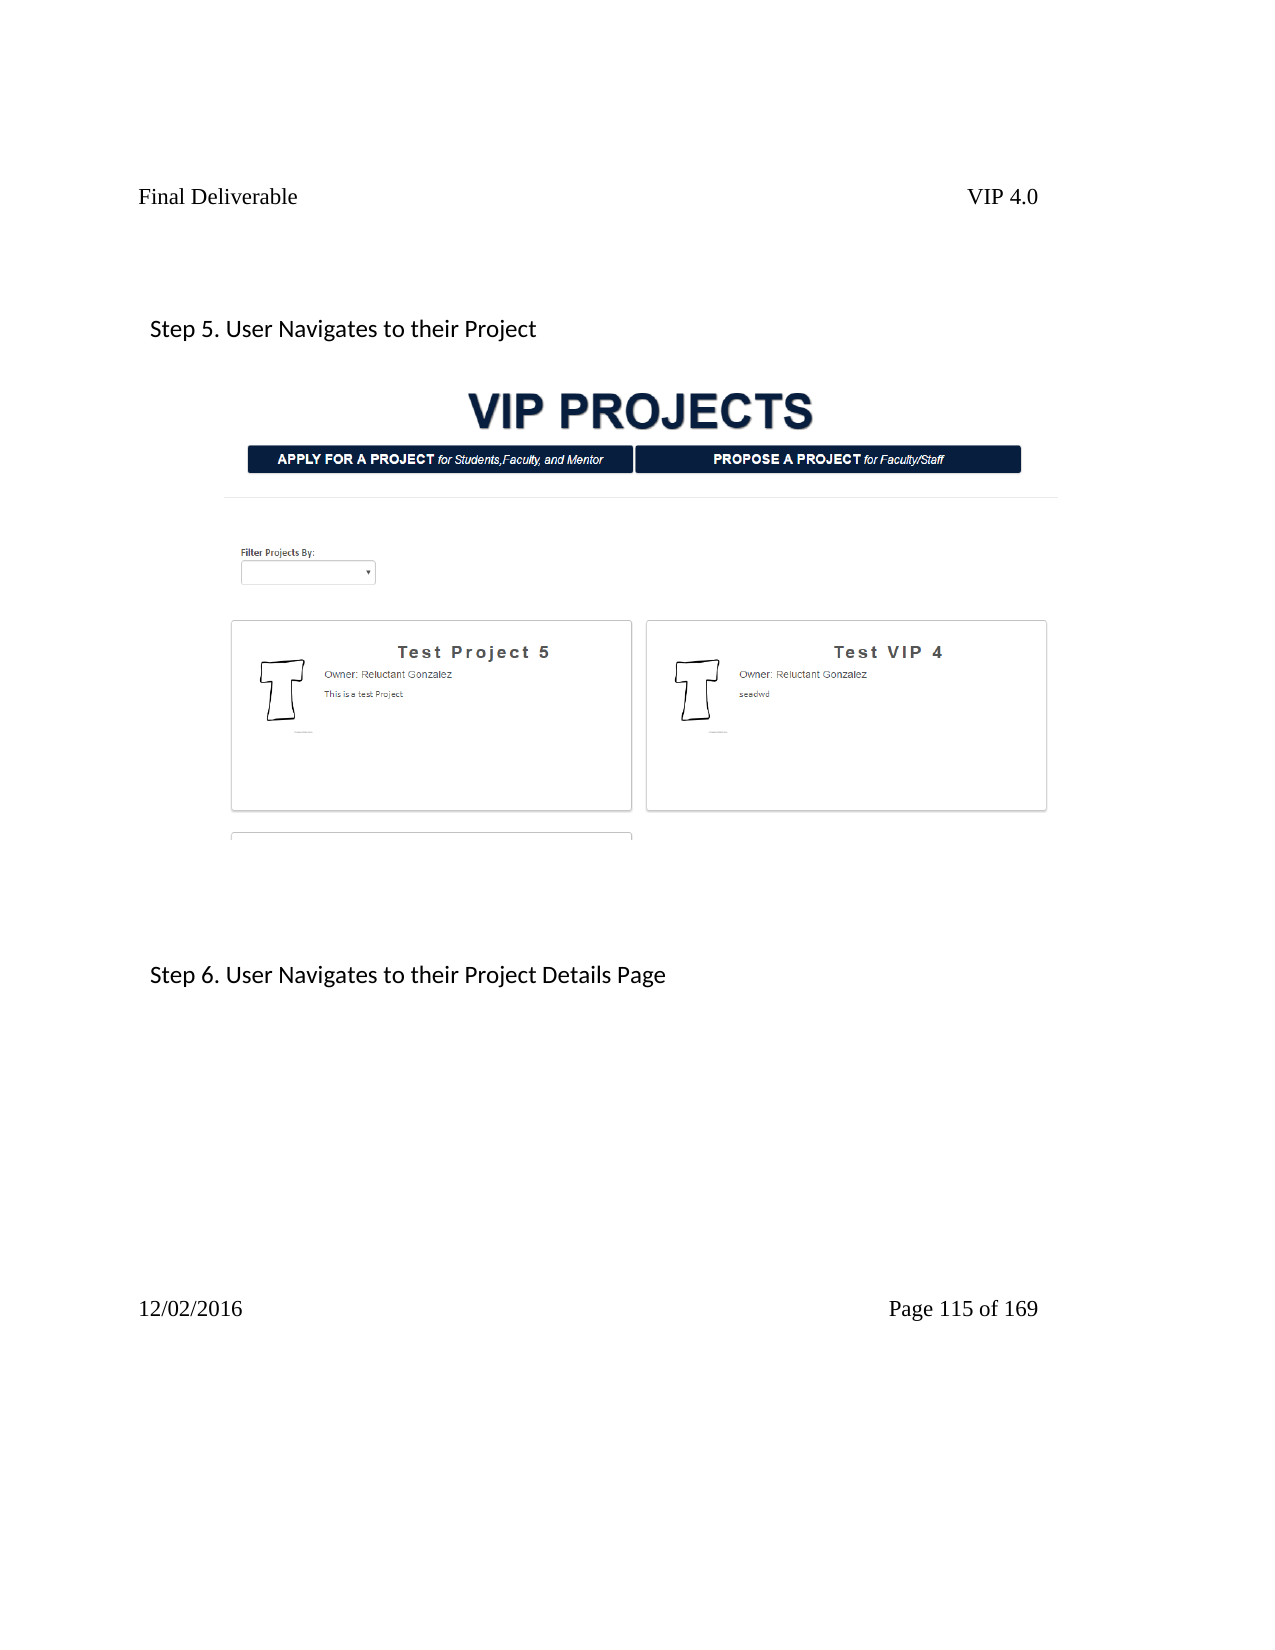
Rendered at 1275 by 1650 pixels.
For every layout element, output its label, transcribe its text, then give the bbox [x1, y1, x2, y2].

text Step 6. User Navigates to their Project Details Page [150, 959, 1125, 990]
picture [150, 364, 1125, 840]
text Step 5. User Navigates to their Project [150, 313, 1125, 344]
